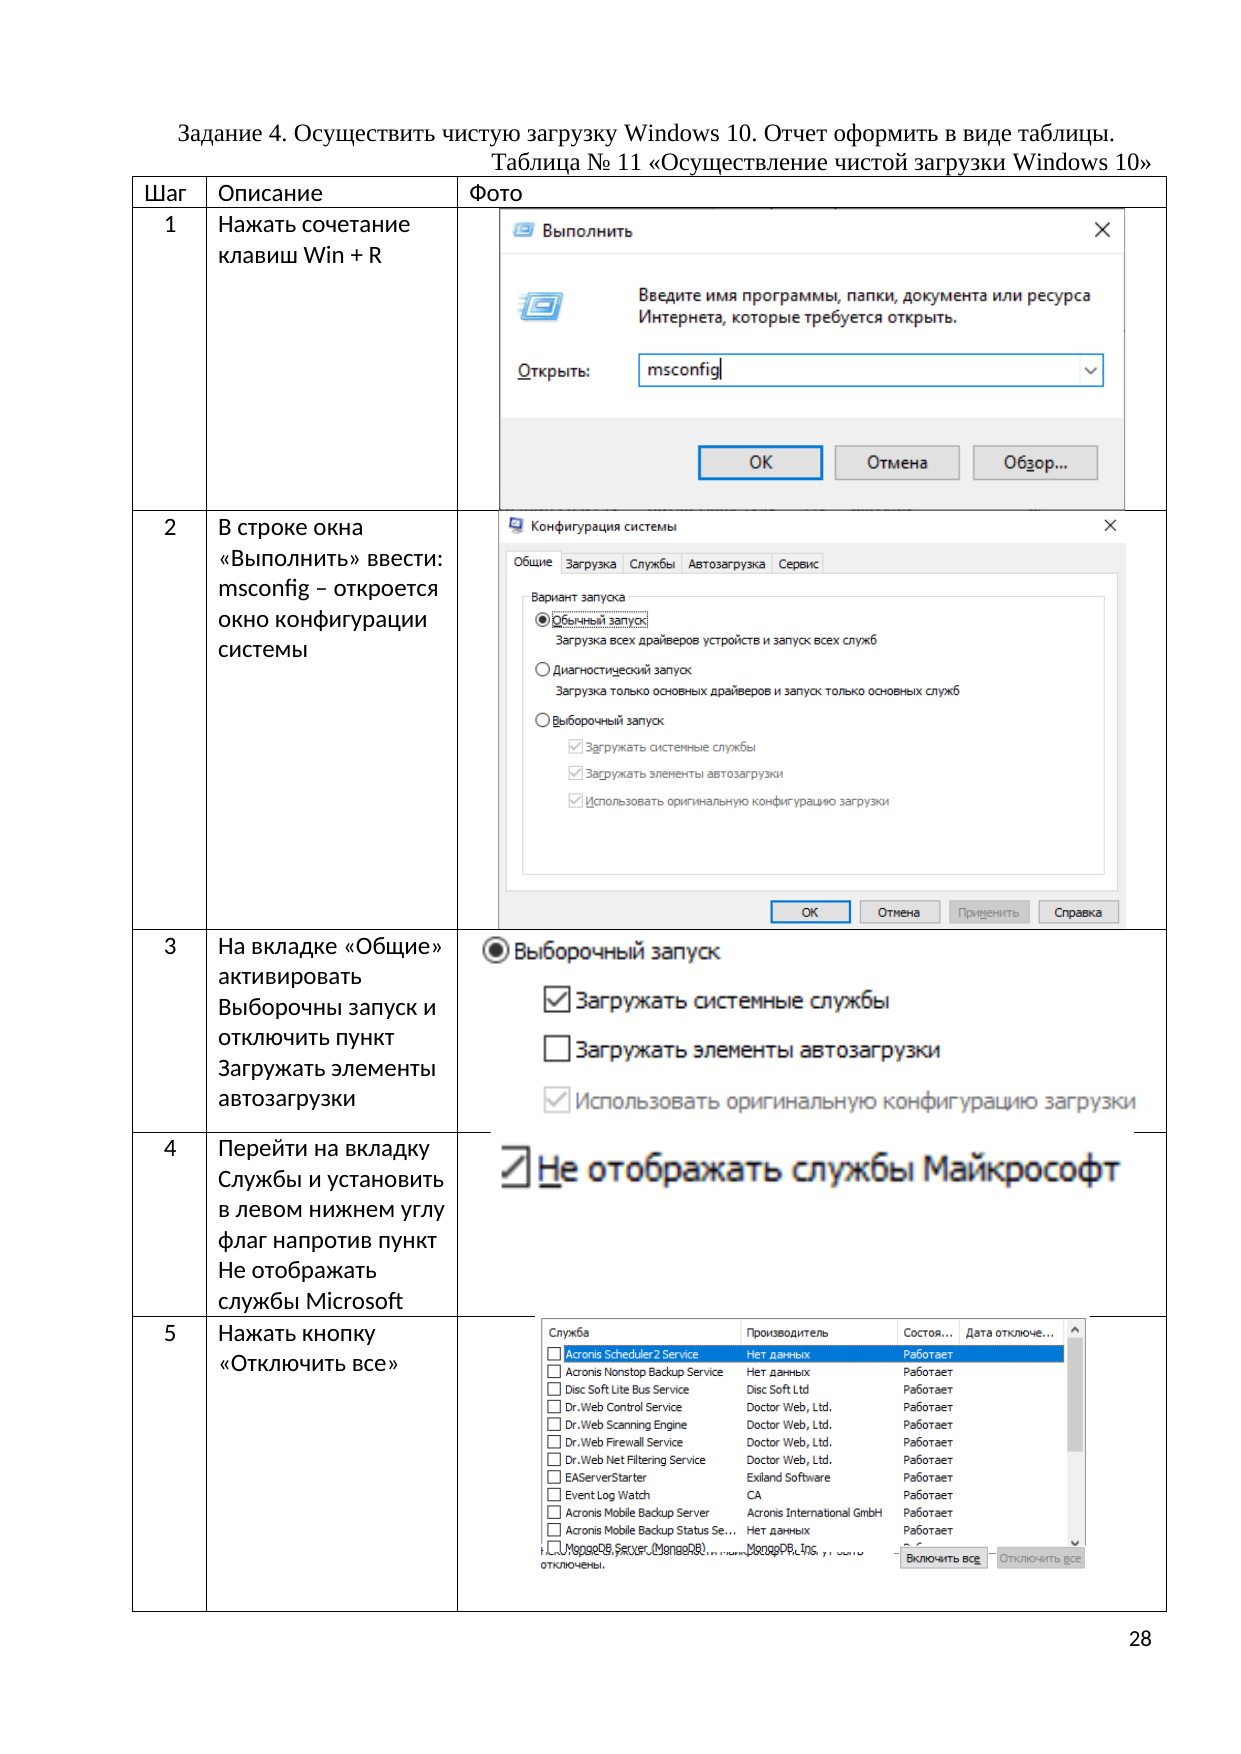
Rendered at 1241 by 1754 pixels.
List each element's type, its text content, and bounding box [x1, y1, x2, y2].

picture [535, 1316, 1090, 1581]
table_cell 1 [133, 208, 206, 510]
table_cell [458, 930, 469, 1132]
table_cell [458, 1317, 1166, 1611]
table_cell 4 [133, 1133, 206, 1316]
table_cell Нажать кнопку «Отключить все» [207, 1317, 457, 1611]
table_header Описание [207, 177, 457, 207]
text Задание 4. Осуществить чистую загрузку Windows 10. Отчет оформить в виде таблицы. [177, 118, 1152, 147]
table_cell [458, 208, 499, 510]
picture [498, 208, 1127, 929]
table_header Шаг [133, 177, 206, 207]
table_cell [1127, 511, 1166, 929]
picture [469, 930, 1156, 1209]
table_header Фото [458, 177, 1166, 207]
table_cell 3 [133, 930, 206, 1132]
text Таблица № 11 «Осуществление чистой загрузки Windows 10» [177, 147, 1152, 176]
table_cell [1156, 930, 1166, 1132]
table_cell 2 [133, 511, 206, 929]
table_cell [458, 511, 498, 929]
table_cell [1126, 208, 1166, 510]
table_cell В строке окна «Выполнить» ввести: msconfig – откроется окно конфигурации системы [207, 511, 457, 929]
table_cell Перейти на вкладку Службы и установить в левом нижнем углу флаг напротив пункт Не отображать службы Microsoft [207, 1133, 457, 1316]
table_cell Нажать сочетание клавиш Win + R [207, 208, 457, 510]
table_cell 5 [133, 1317, 206, 1611]
table_cell На вкладке «Общие» активировать Выборочны запуск и отключить пункт Загружать элементы автозагрузки [207, 930, 457, 1132]
table_cell [458, 1133, 1166, 1316]
